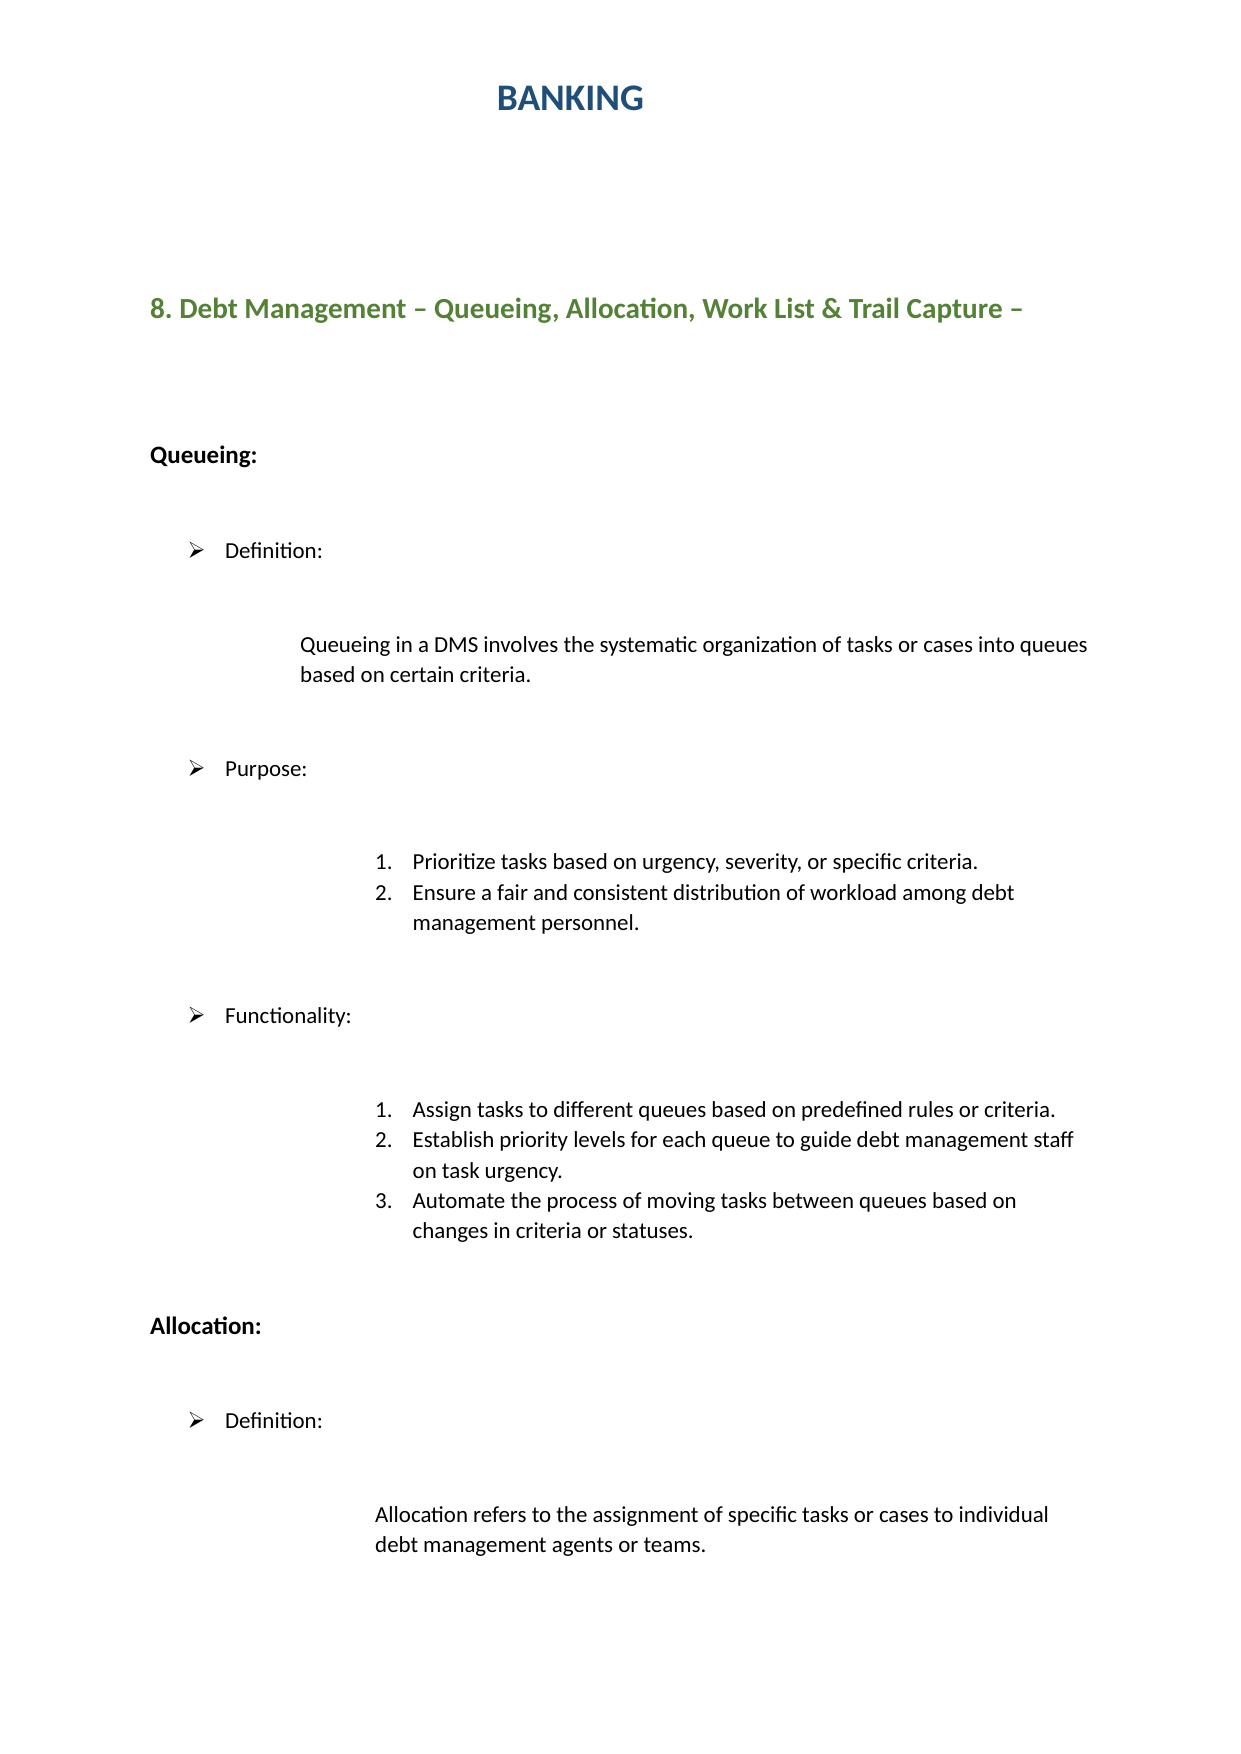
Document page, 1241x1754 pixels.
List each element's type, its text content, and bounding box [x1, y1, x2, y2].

list Prioritize tasks based on urgency, severity, or specific criteria. [375, 847, 1090, 875]
list Automate the process of moving tasks between queues based on changes in criteria or statuses. [375, 1186, 1090, 1244]
text Allocation refers to the assignment of specific tasks or cases to individual debt management agents or teams. [375, 1500, 1090, 1558]
text Queueing: [150, 439, 1090, 470]
list Ensure a fair and consistent distribution of workload among debt management personnel. [375, 878, 1090, 936]
list Establish priority levels for each queue to guide debt management staff on task urgency. [375, 1126, 1090, 1184]
text Queueing in a DMS involves the systematic organization of tasks or cases into queues based on certain criteria. [300, 630, 1090, 688]
list Definition: [187, 1406, 1090, 1434]
text Allocation: [150, 1310, 1090, 1340]
text 8. Debt Management – Queueing, Allocation, Work List & Trail Capture – [150, 291, 1090, 326]
list Definition: [187, 536, 1090, 564]
list Purpose: [187, 754, 1090, 782]
list Assign tasks to different queues based on predefined rules or criteria. [375, 1095, 1090, 1123]
list Functionality: [187, 1002, 1090, 1029]
